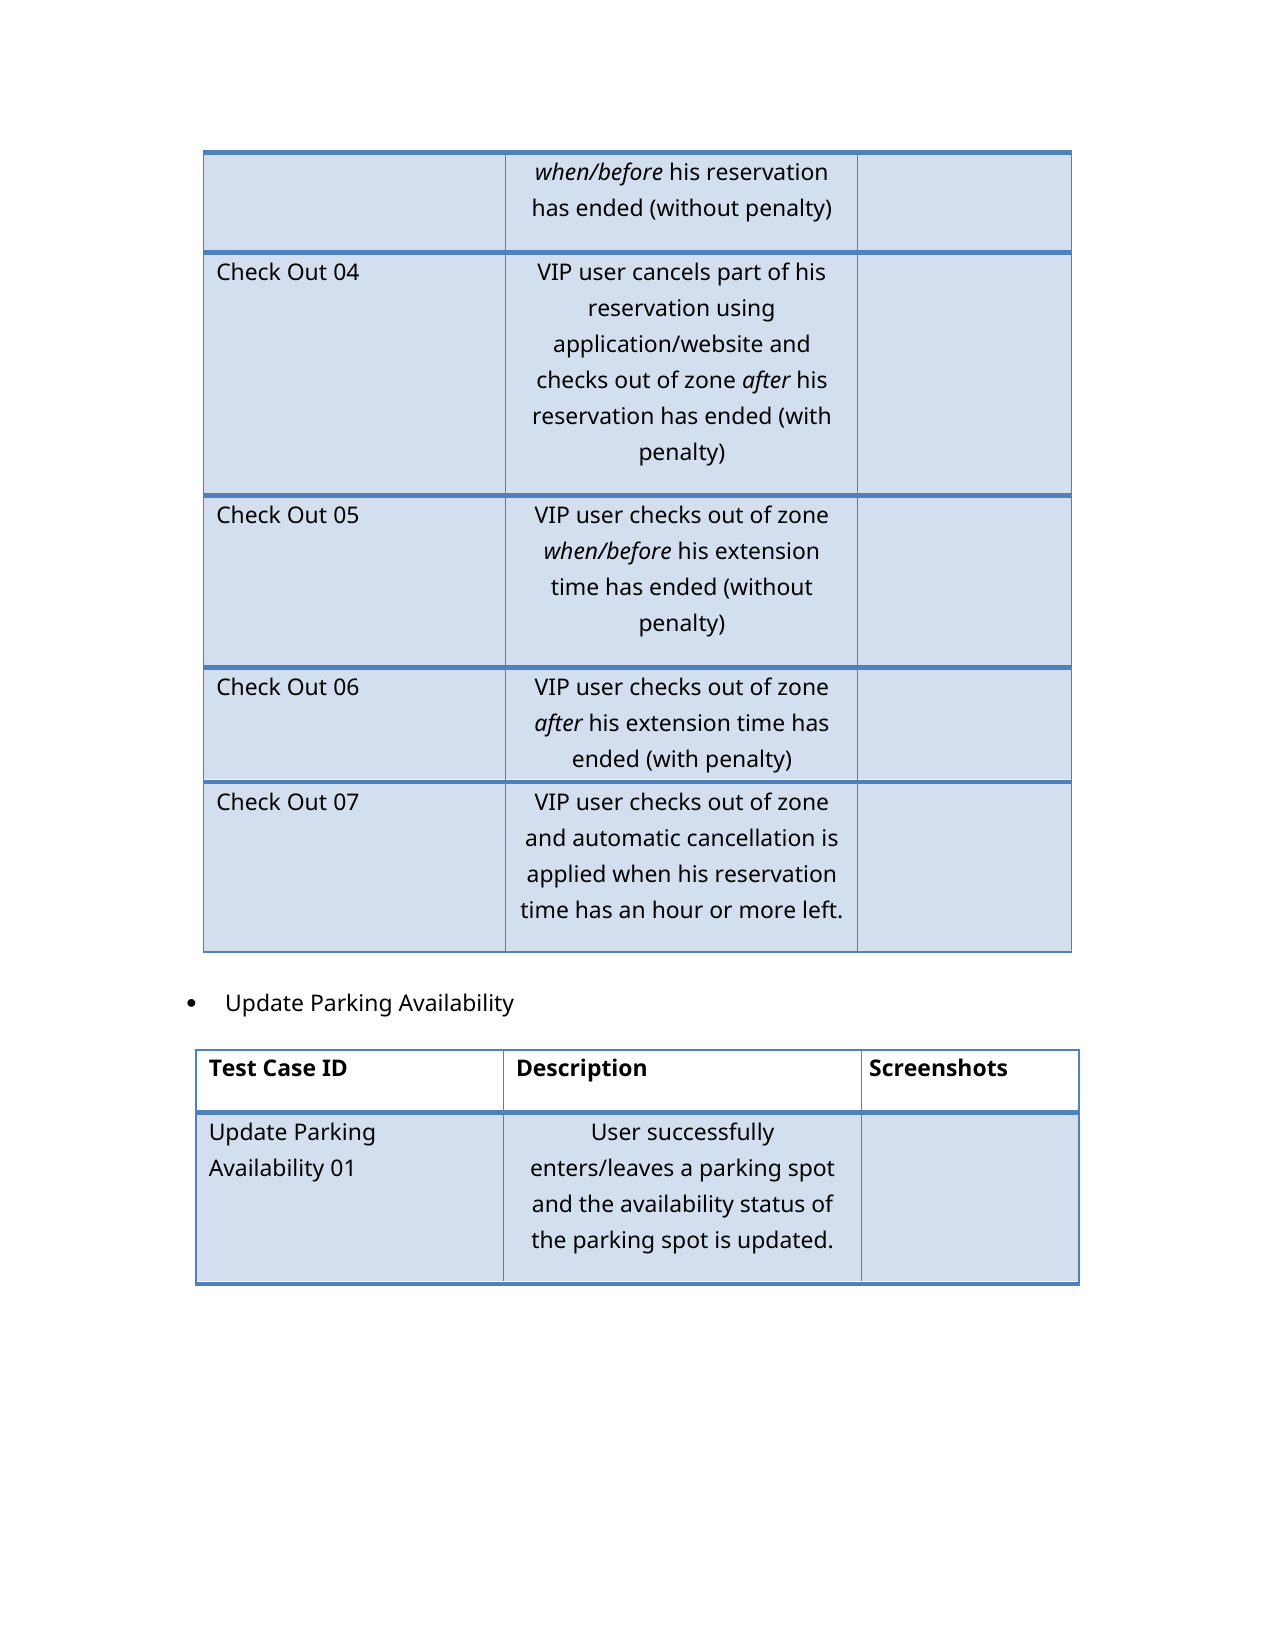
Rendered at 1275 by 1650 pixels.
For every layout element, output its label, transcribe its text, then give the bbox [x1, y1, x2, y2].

table_cell [858, 155, 1071, 250]
table_cell Check Out 03 [204, 155, 505, 250]
table_header Test Case ID [197, 1051, 503, 1110]
table_cell Check Out 06 [204, 670, 505, 779]
table_cell Update Parking Availability 01 [197, 1115, 503, 1281]
table_cell [858, 670, 1071, 779]
table_cell VIP user checks out of zone and automatic cancellation is applied when his reservation time has an hour or more left. [506, 784, 857, 951]
table_cell [862, 1115, 1078, 1281]
table_header Screenshots [862, 1051, 1078, 1110]
table_header Description [504, 1051, 861, 1110]
table_cell VIP user checks out of zone when/before his extension time has ended (without penalty) [506, 498, 857, 665]
table_cell Check Out 04 [204, 255, 505, 493]
table_cell Check Out 07 [204, 784, 505, 951]
table_cell Check Out 05 [204, 498, 505, 665]
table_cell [506, 155, 857, 250]
list Update Parking Availability [187, 987, 1125, 1018]
table_cell User successfully enters/leaves a parking spot and the availability status of the parking spot is updated. [504, 1115, 861, 1281]
table_cell VIP user cancels part of his reservation using application/website and checks out of zone after his reservation has ended (with penalty) [506, 255, 857, 493]
table_cell VIP user checks out of zone after his extension time has ended (with penalty) [506, 670, 857, 779]
table_cell [858, 255, 1071, 493]
table_cell [858, 784, 1071, 951]
table_cell [858, 498, 1071, 665]
